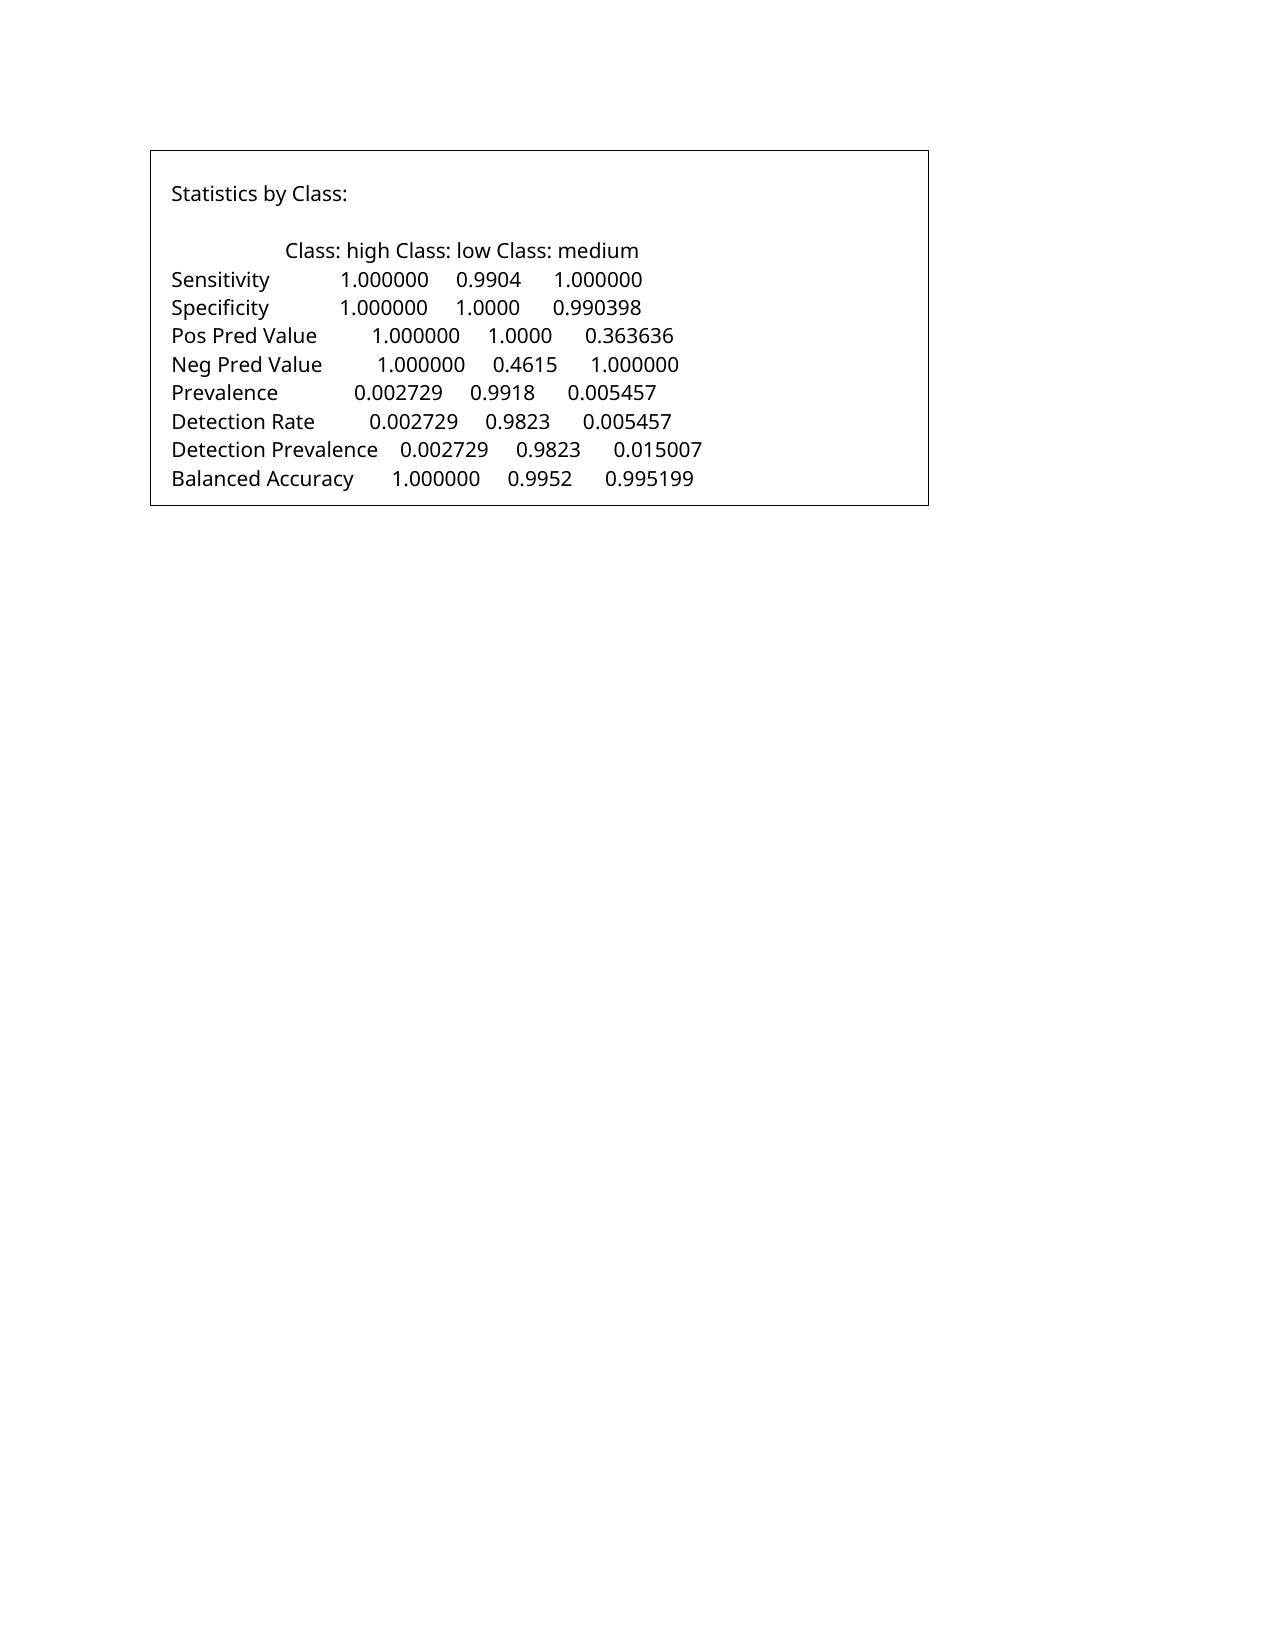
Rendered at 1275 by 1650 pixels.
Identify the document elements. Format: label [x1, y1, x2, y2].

table_header [151, 151, 162, 505]
